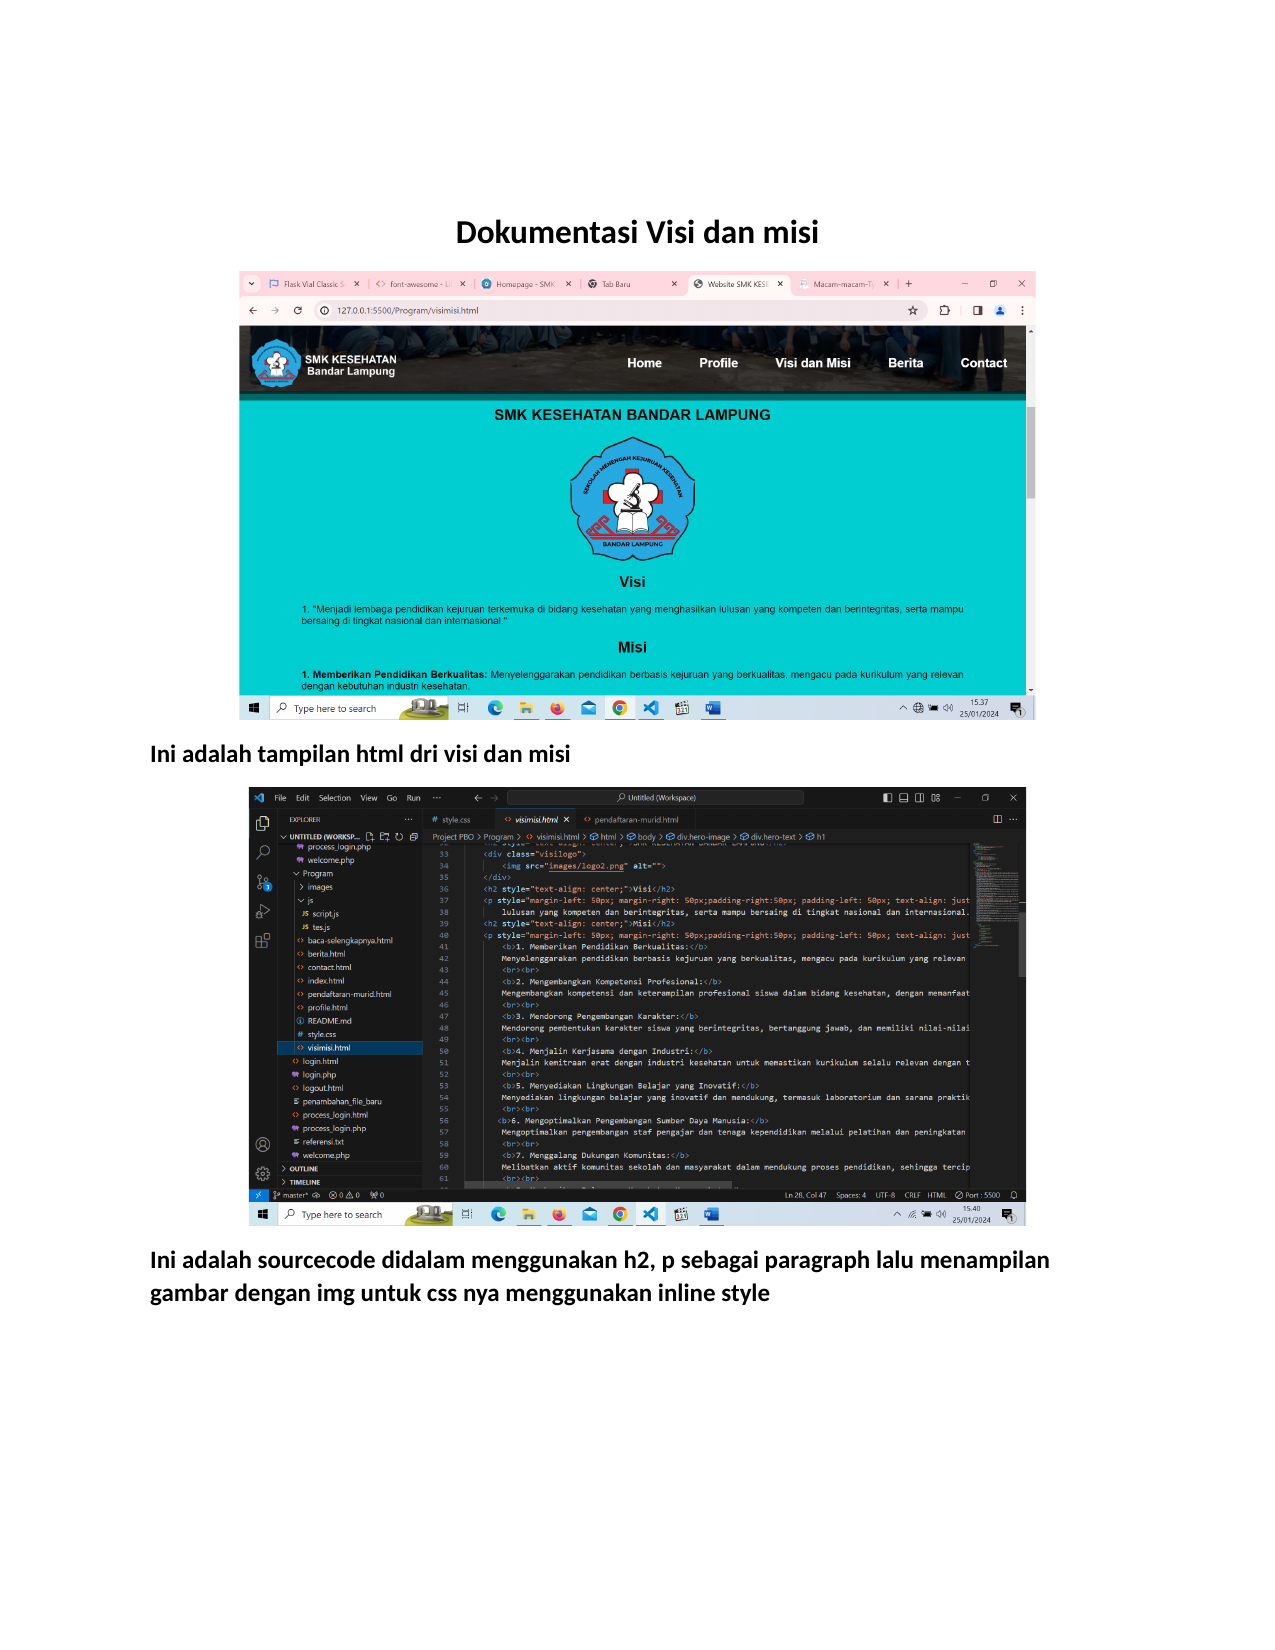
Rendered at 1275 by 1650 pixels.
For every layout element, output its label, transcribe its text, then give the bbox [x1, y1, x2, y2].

text Ini adalah tampilan html dri visi dan misi [150, 738, 1125, 768]
text Dokumentasi Visi dan misi [150, 211, 1125, 251]
text Ini adalah sourcecode didalam menggunakan h2, p sebagai paragraph lalu menampilan gambar dengan img untuk css nya menggunakan inline style [150, 1244, 1125, 1307]
picture [239, 271, 1036, 720]
picture [248, 787, 1027, 1226]
